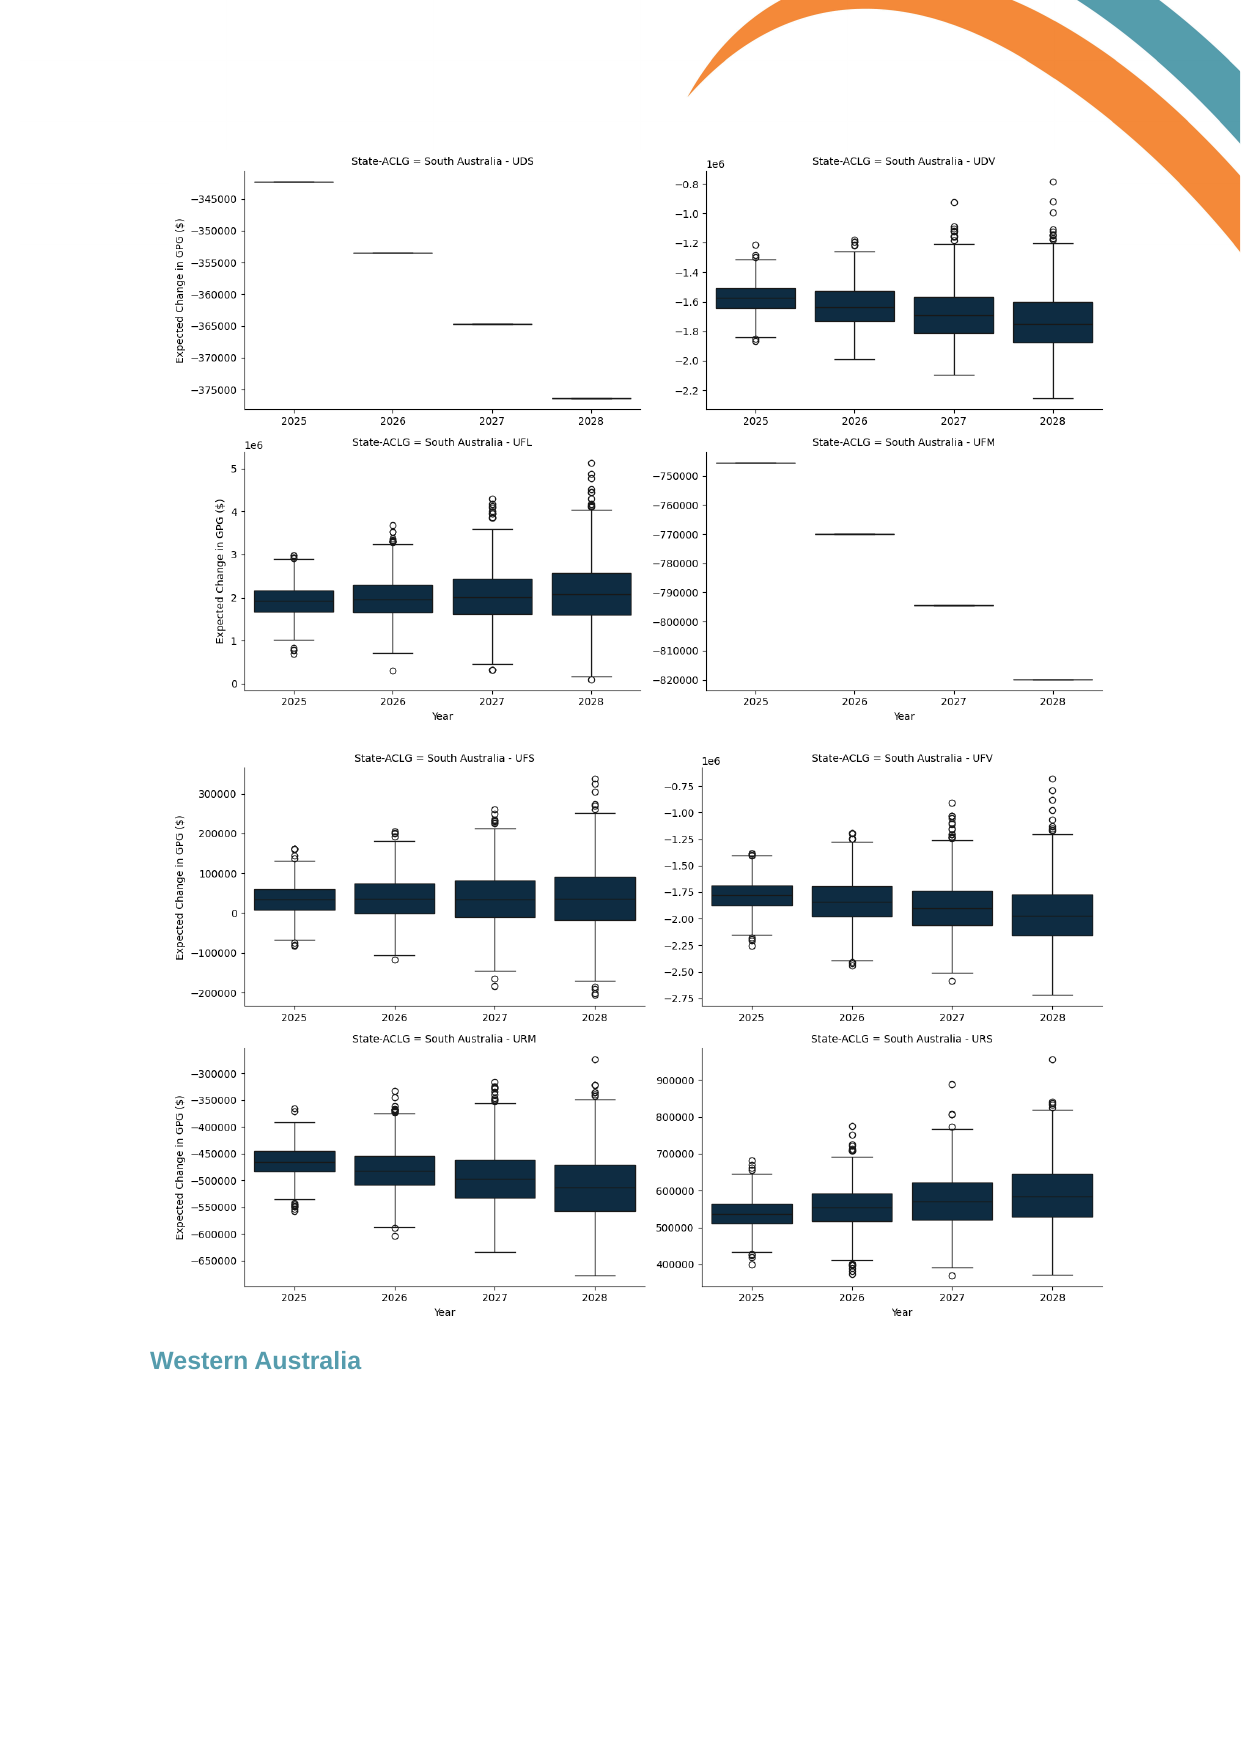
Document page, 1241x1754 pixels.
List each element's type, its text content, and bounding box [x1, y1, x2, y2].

subtitle Western Australia [150, 1346, 1090, 1374]
picture [168, 746, 1109, 1325]
picture [19, 0, 1241, 729]
